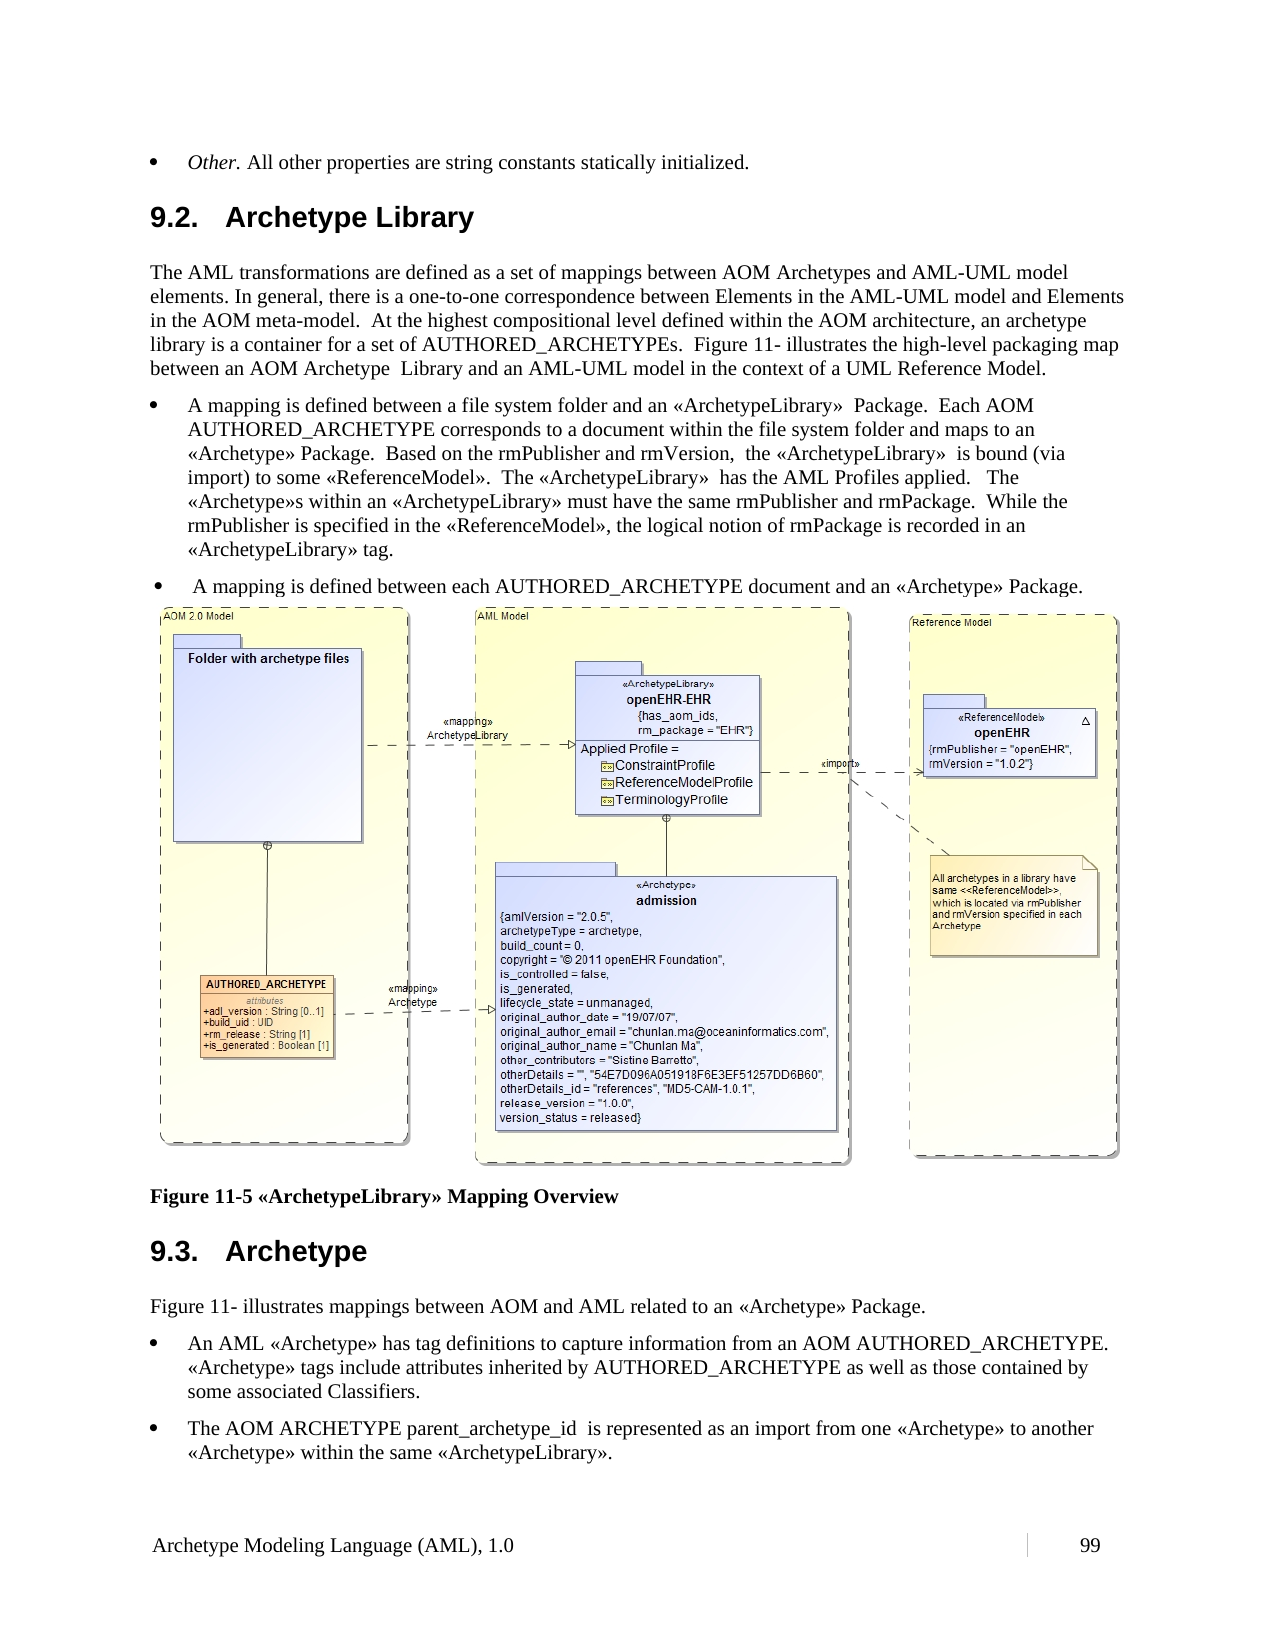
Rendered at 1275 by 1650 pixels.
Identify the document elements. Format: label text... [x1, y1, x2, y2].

text The AOM ARCHETYPE parent_archetype_id is represented as an import from one «Archetype» to another «Archetype» within the same «ArchetypeLibrary». [150, 1416, 1125, 1464]
subtitle Archetype [150, 1234, 1125, 1267]
text A mapping is defined between a file system folder and an «ArchetypeLibrary» Package. Each AOM AUTHORED_ARCHETYPE corresponds to a document within the file system folder and maps to an «Archetype» Package. Based on the rmPublisher and rmVersion, the «ArchetypeLibrary» is bound (via import) to some «ReferenceModel». The «ArchetypeLibrary» has the AML Profiles applied. The «Archetype»s within an «ArchetypeLibrary» must have the same rmPublisher and rmPackage. While the rmPublisher is specified in the «ReferenceModel», the logical notion of rmPackage is recorded in an «ArchetypeLibrary» tag. [150, 393, 1125, 561]
text Other. All other properties are string constants statically initialized. [150, 150, 1125, 174]
text The AML transformations are defined as a set of mappings between AOM Archetypes and AML-UML model elements. In general, there is a one-to-one correspondence between Elements in the AML-UML model and Elements in the AOM meta-model. At the highest compositional level defined within the AOM architecture, an archetype library is a container for a set of AUTHORED_ARCHETYPEs. Figure 11-5 illustrates the high-level packaging map between an AOM Archetype Library and an AML-UML model in the context of a UML Reference Model. [150, 260, 1125, 380]
picture [150, 597, 1125, 1172]
text Figure 11-5 «ArchetypeLibrary» Mapping Overview [150, 1184, 1125, 1208]
text An AML «Archetype» has tag definitions to capture information from an AOM AUTHORED_ARCHETYPE. «Archetype» tags include attributes inherited by AUTHORED_ARCHETYPE as well as those contained by some associated Classifiers. [150, 1331, 1125, 1403]
text Figure 11-6 illustrates mappings between AOM and AML related to an «Archetype» Package. [150, 1294, 1125, 1318]
subtitle Archetype Library [150, 199, 1125, 233]
